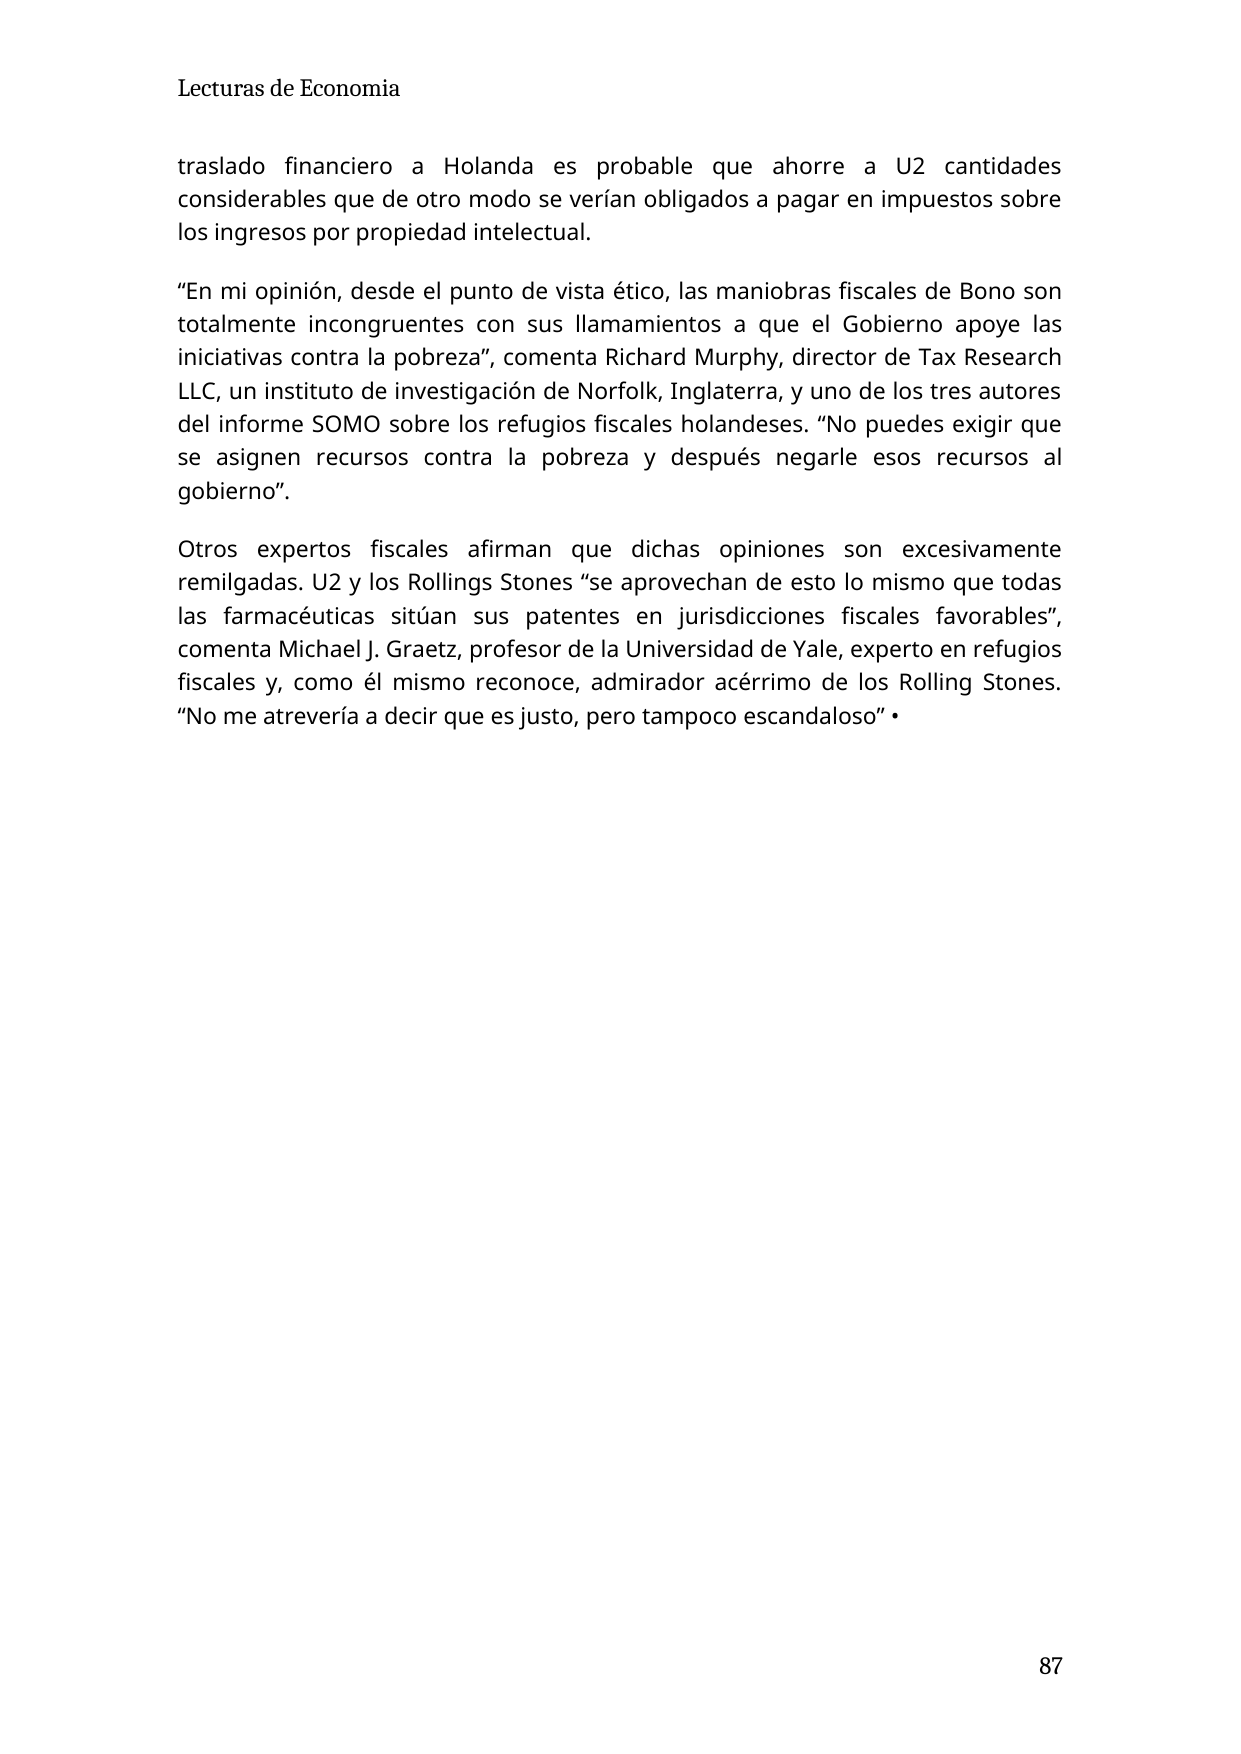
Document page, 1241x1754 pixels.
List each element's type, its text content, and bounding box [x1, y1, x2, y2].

text Otros expertos fiscales afirman que dichas opiniones son excesivamente remilgadas. U2 y los Rollings Stones “se aprovechan de esto lo mismo que todas las farmacéuticas sitúan sus patentes en jurisdicciones fiscales favorables”, comenta Michael J. Graetz, profesor de la Universidad de Yale, experto en refugios fiscales y, como él mismo reconoce, admirador acérrimo de los Rolling Stones. “No me atrevería a decir que es justo, pero tampoco escandaloso” • [177, 531, 1063, 731]
text “En mi opinión, desde el punto de vista ético, las maniobras fiscales de Bono son totalmente incongruentes con sus llamamientos a que el Gobierno apoye las iniciativas contra la pobreza”, comenta Richard Murphy, director de Tax Research LLC, un instituto de investigación de Norfolk, Inglaterra, y uno de los tres autores del informe SOMO sobre los refugios fiscales holandeses. “No puedes exigir que se asignen recursos contra la pobreza y después negarle esos recursos al gobierno”. [177, 273, 1063, 506]
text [177, 148, 1063, 248]
